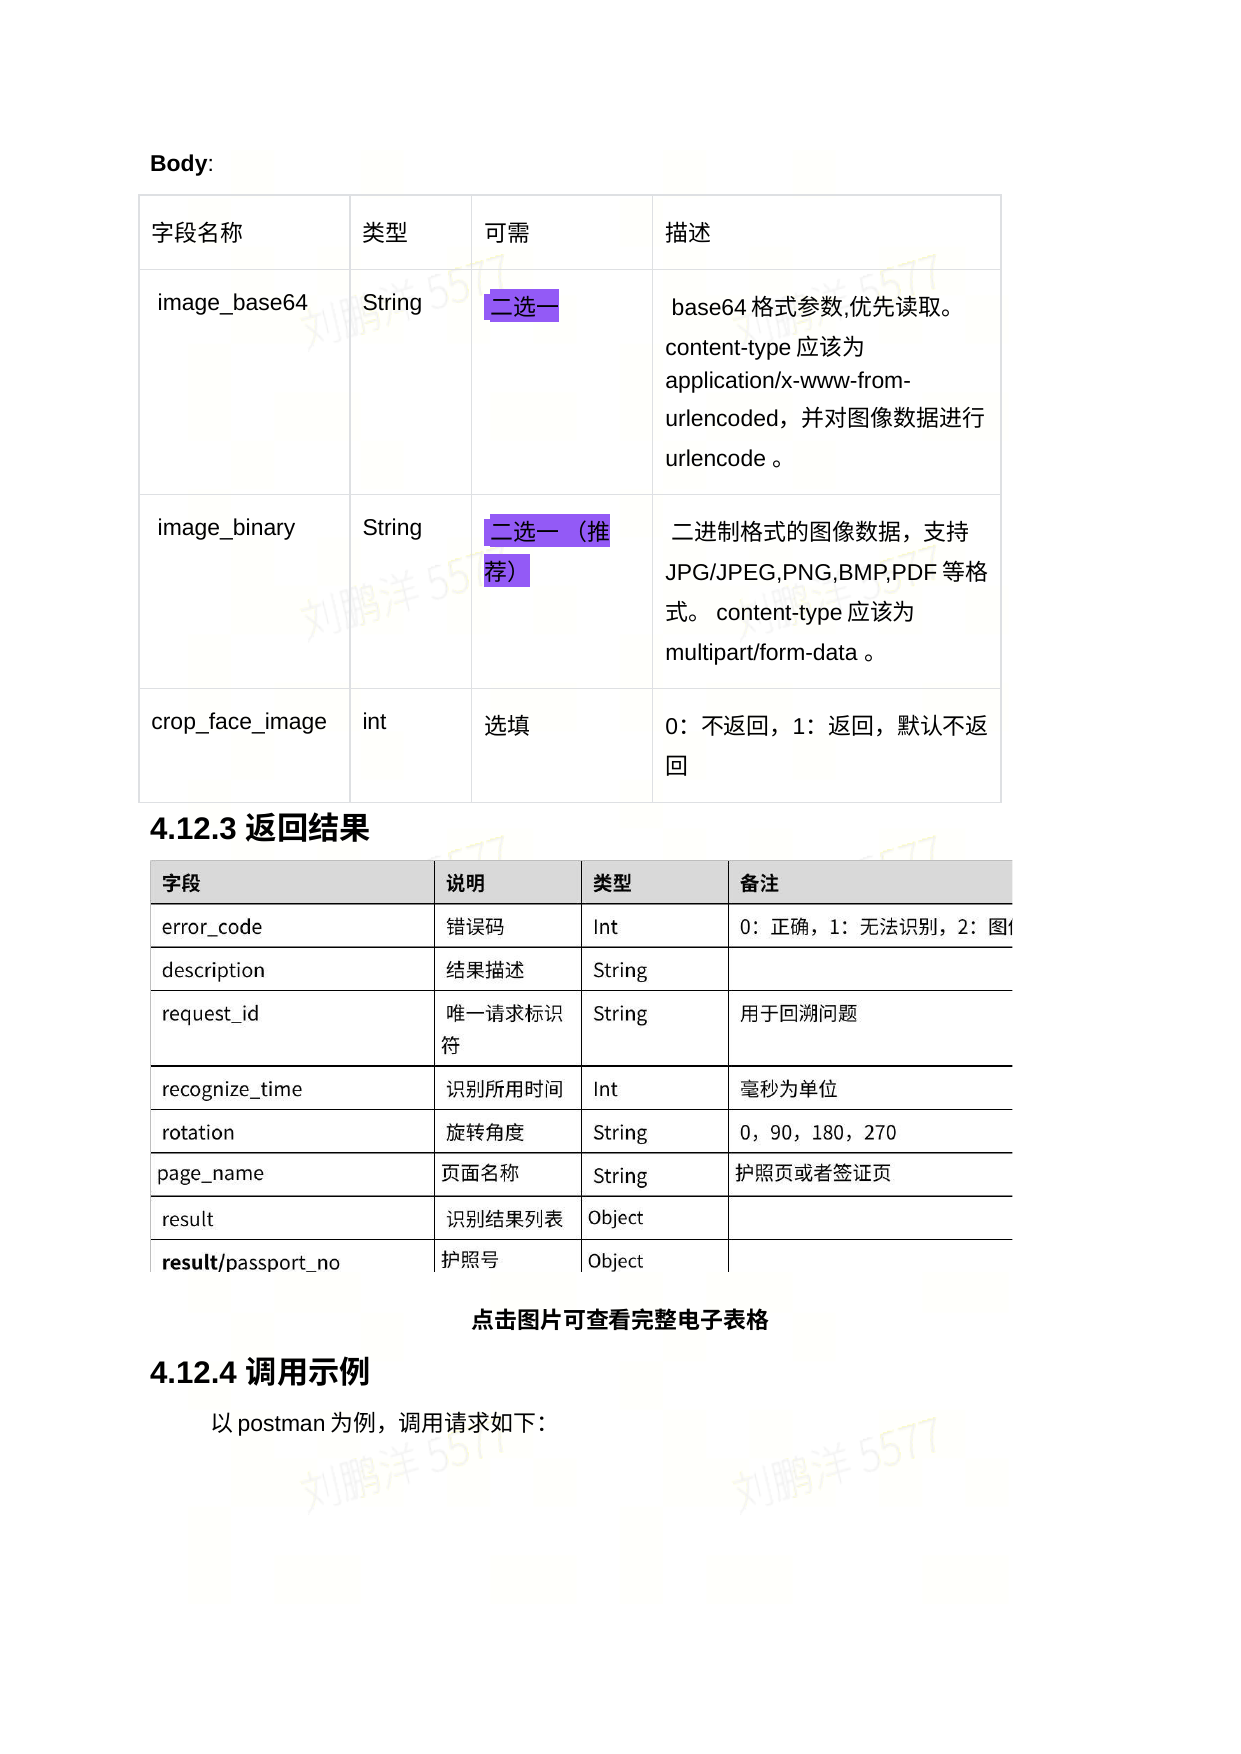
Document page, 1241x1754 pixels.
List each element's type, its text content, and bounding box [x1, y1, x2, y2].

table_cell 二选一 [472, 270, 652, 494]
table_cell 二选一 （推荐） [472, 495, 652, 687]
table_cell String [351, 270, 471, 494]
table_cell String [351, 495, 471, 687]
table_header 描述 [653, 196, 1000, 268]
text Body: [150, 150, 1090, 176]
picture [150, 176, 1052, 1302]
table_header 字段名称 [140, 196, 349, 268]
table_cell base64格式参数,优先读取。 content-type应该为application/x-www-from-urlencoded，并对图像数据进行urlencode 。 [653, 270, 1000, 494]
table_header 类型 [351, 196, 471, 268]
table_cell image_base64 [140, 270, 349, 494]
table_cell image_binary [140, 495, 349, 687]
text 以postman为例，调用请求如下： [197, 1405, 1090, 1438]
table_cell 选填 [472, 689, 652, 802]
table_header 可需 [472, 196, 652, 268]
picture [188, 1335, 1052, 1604]
table_cell int [351, 689, 471, 802]
table_cell 二进制格式的图像数据，支持JPG/JPEG,PNG,BMP,PDF等格式。 content-type应该为multipart/form-data 。 [653, 495, 1000, 687]
text 点击图片可查看完整电子表格 [150, 1302, 1090, 1335]
table_cell crop_face_image [140, 689, 349, 802]
table_cell 0：不返回，1：返回，默认不返回 [653, 689, 1000, 802]
